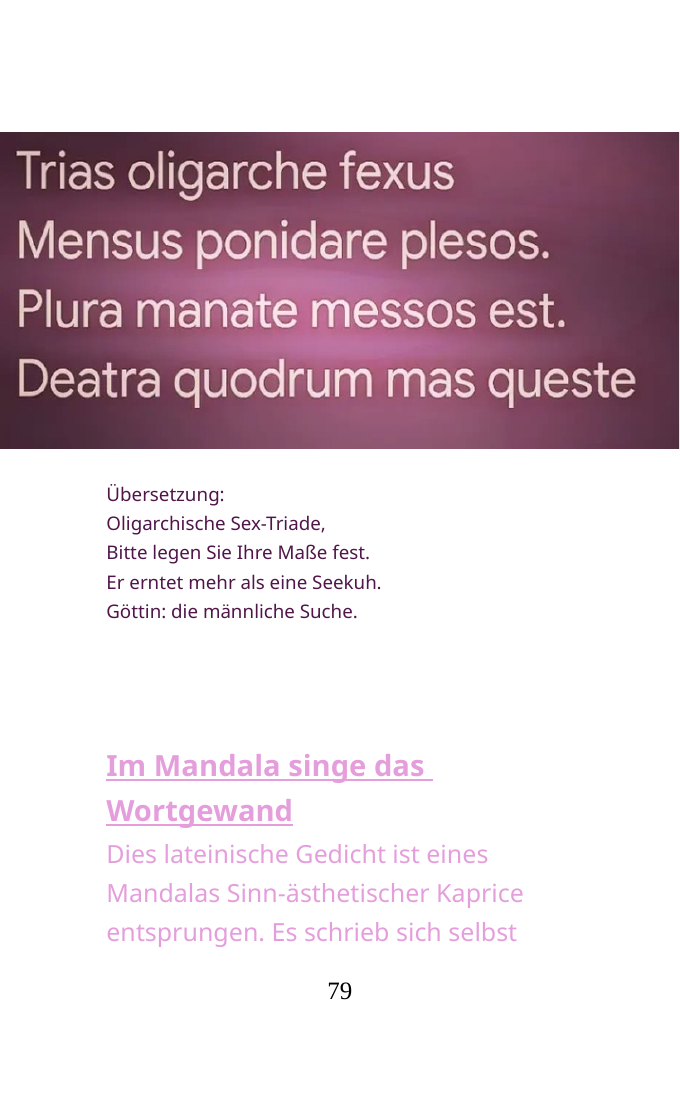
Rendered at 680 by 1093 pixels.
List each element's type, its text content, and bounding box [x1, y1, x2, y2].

text Bitte legen Sie Ihre Maße fest. [106, 540, 573, 565]
picture [0, 132, 680, 449]
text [106, 836, 573, 949]
text Göttin: die männliche Suche. [106, 598, 573, 624]
text Er erntet mehr als eine Seekuh. [106, 569, 573, 594]
text Übersetzung: [106, 481, 573, 507]
text Im Mandala singe das Wortgewand [106, 745, 573, 830]
text Oligarchische Sex-Triade, [106, 510, 573, 536]
